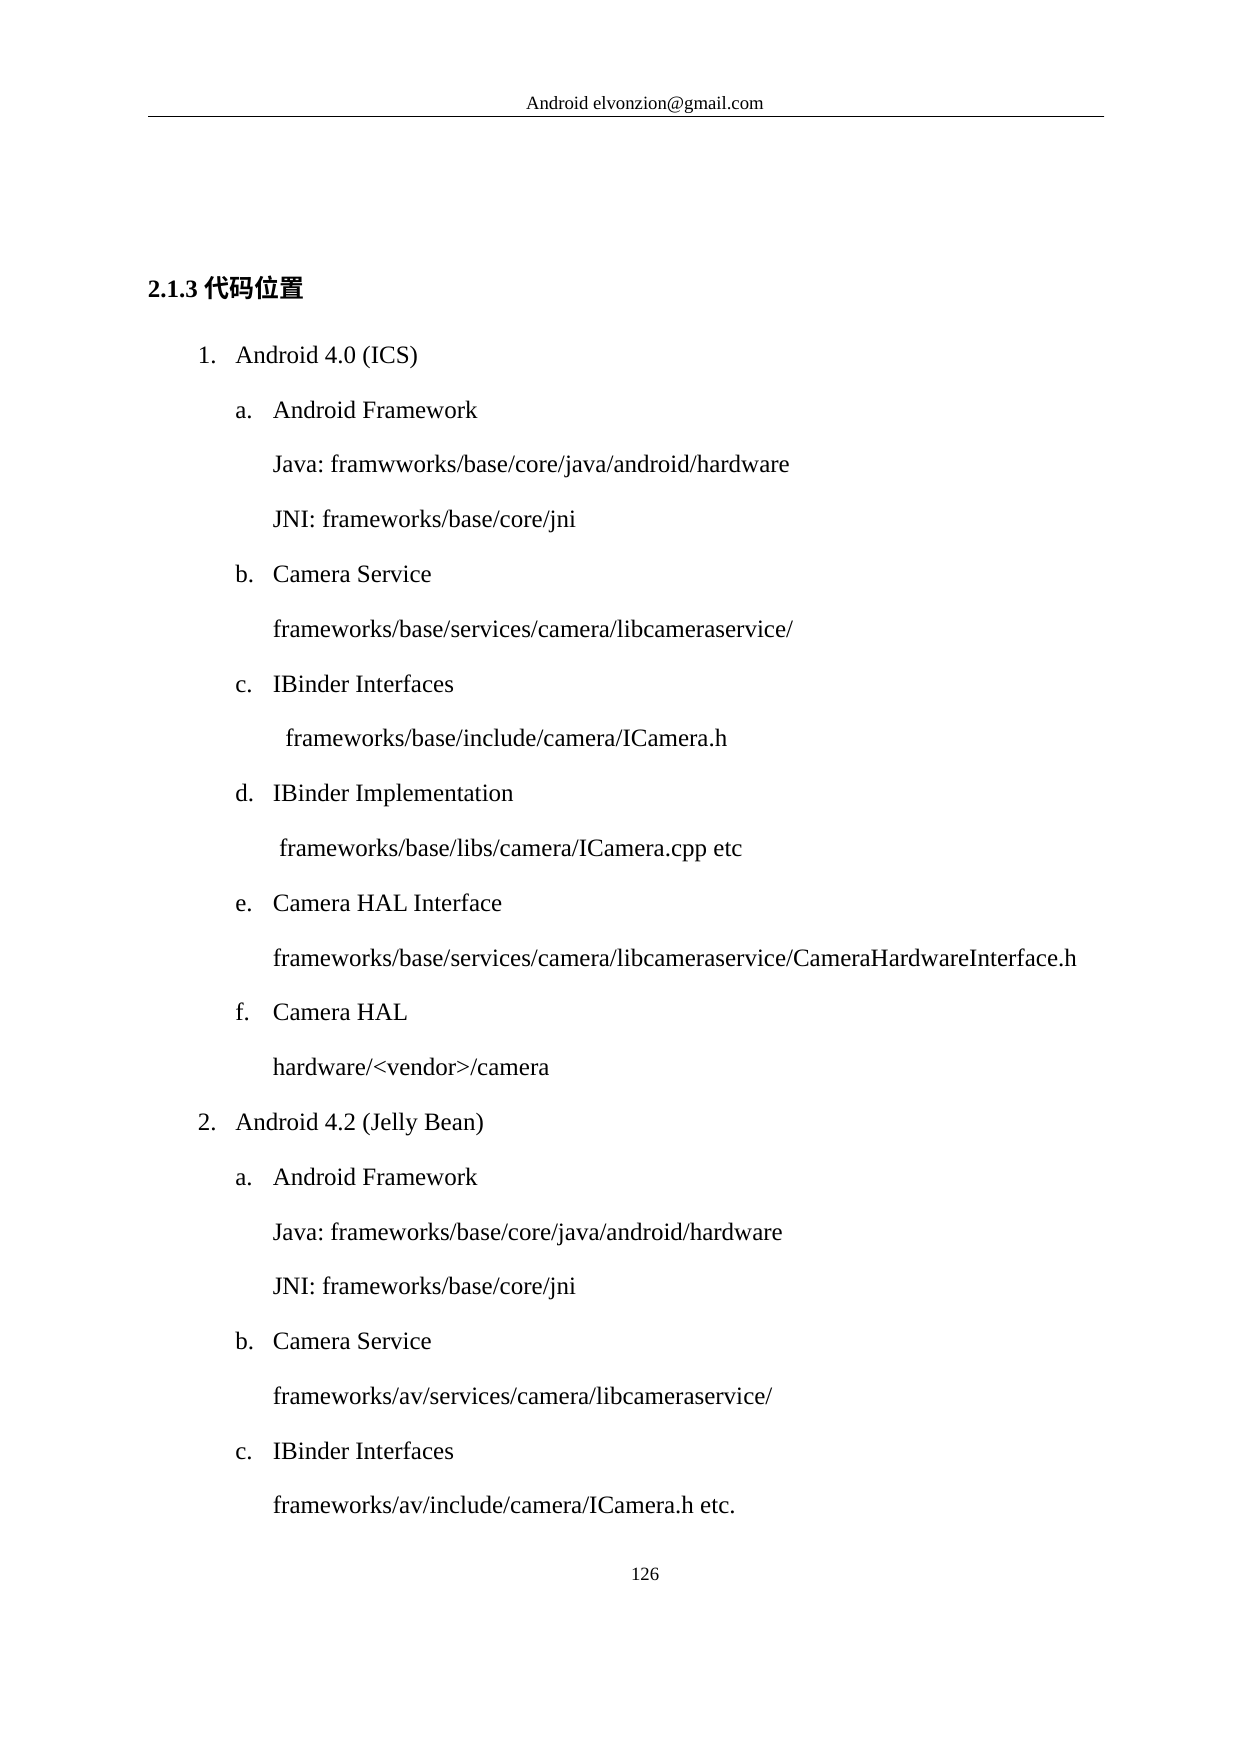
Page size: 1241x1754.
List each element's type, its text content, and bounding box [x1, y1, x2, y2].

text frameworks/base/libs/camera/ICamera.cpp etc [229, 830, 1104, 864]
list Camera HAL [235, 995, 1104, 1029]
list Android Framework [235, 1159, 1104, 1193]
list IBinder Implementation [235, 776, 1104, 809]
text frameworks/av/services/camera/libcameraservice/ [223, 1378, 1104, 1412]
list Camera HAL Interface [235, 885, 1104, 919]
text Java: framwworks/base/core/java/android/hardware [223, 447, 1104, 481]
text JNI: frameworks/base/core/jni [223, 502, 1104, 536]
list Camera Service [235, 556, 1104, 590]
text frameworks/base/services/camera/libcameraservice/ [223, 611, 1104, 645]
list IBinder Interfaces [235, 666, 1104, 700]
list Android Framework [235, 392, 1104, 426]
text frameworks/av/include/camera/ICamera.h etc. [223, 1488, 1104, 1522]
subtitle 代码位置 [148, 252, 1104, 320]
list IBinder Interfaces [235, 1433, 1104, 1467]
text JNI: frameworks/base/core/jni [223, 1269, 1104, 1303]
text frameworks/base/include/camera/ICamera.h [235, 721, 1104, 755]
list Android 4.2 (Jelly Bean) [198, 1104, 1104, 1138]
text hardware/<vendor>/camera [223, 1049, 1104, 1083]
text frameworks/base/services/camera/libcameraservice/CameraHardwareInterface.h [223, 940, 1104, 974]
list Android 4.0 (ICS) [198, 337, 1104, 371]
list Camera Service [235, 1323, 1104, 1357]
text Java: frameworks/base/core/java/android/hardware [223, 1214, 1104, 1248]
